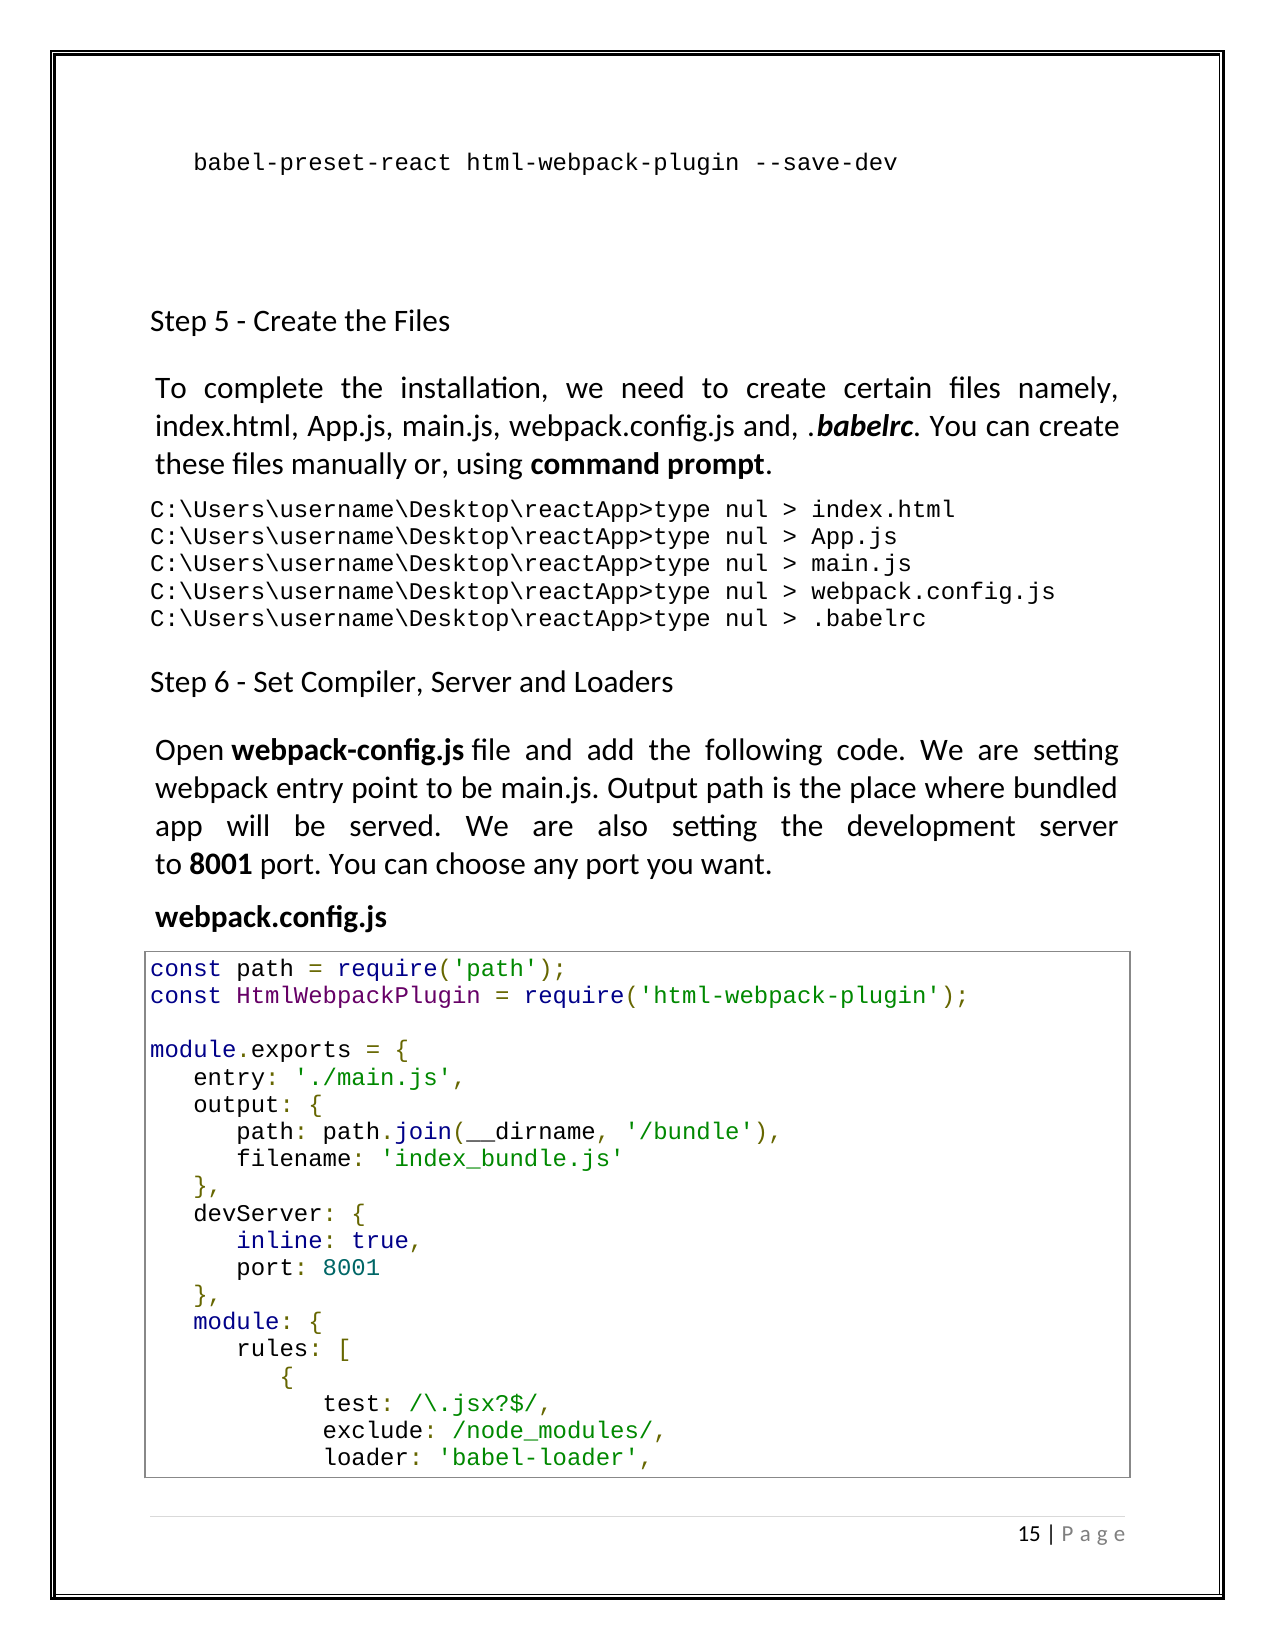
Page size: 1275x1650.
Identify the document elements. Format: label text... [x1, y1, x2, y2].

text C:\Users\username\Desktop\reactApp>type nul > main.js [150, 552, 1125, 579]
text module: { [150, 1310, 1125, 1337]
text webpack.config.js [155, 897, 1120, 936]
subtitle Step 6 - Set Compiler, Server and Loaders [150, 663, 1125, 701]
text const HtmlWebpackPlugin = require('html-webpack-plugin'); [150, 983, 1125, 1011]
text }, [150, 1282, 1125, 1310]
text loader: 'babel-loader', [146, 1440, 1129, 1477]
text entry: './main.js', [150, 1065, 1125, 1092]
text module.exports = { [150, 1038, 1125, 1065]
text C:\Users\username\Desktop\reactApp>type nul > index.html [150, 497, 1125, 525]
text test: /\.jsx?$/, [150, 1391, 1125, 1418]
text { [150, 1364, 1125, 1391]
text C:\Users\username\Desktop\reactApp>type nul > App.js [150, 525, 1125, 552]
text output: { [150, 1092, 1125, 1119]
subtitle Step 5 - Create the Files [150, 301, 1125, 339]
text port: 8001 [150, 1255, 1125, 1282]
text path: path.join(__dirname, '/bundle'), [150, 1119, 1125, 1147]
text const path = require('path'); [146, 952, 1129, 983]
text C:\Users\username\Desktop\reactApp>type nul > .babelrc [150, 606, 1125, 633]
text Open webpack-config.js file and add the following code. We are setting webpack entry point to be main.js. Output path is the place where bundled app will be served. We are also setting the development server to 8001 port. You can choose any port you want. [155, 730, 1120, 882]
text inline: true, [150, 1228, 1125, 1255]
text exclude: /node_modules/, [150, 1418, 1125, 1440]
text }, [150, 1174, 1125, 1201]
text rules: [ [150, 1337, 1125, 1364]
text devServer: { [150, 1201, 1125, 1228]
text To complete the installation, we need to create certain files namely, index.html, App.js, main.js, webpack.config.js and, .babelrc. You can create these files manually or, using command prompt. [155, 368, 1120, 482]
text filename: 'index_bundle.js' [150, 1147, 1125, 1174]
text babel-preset-react html-webpack-plugin --save-dev [150, 150, 1125, 177]
text C:\Users\username\Desktop\reactApp>type nul > webpack.config.js [150, 579, 1125, 606]
